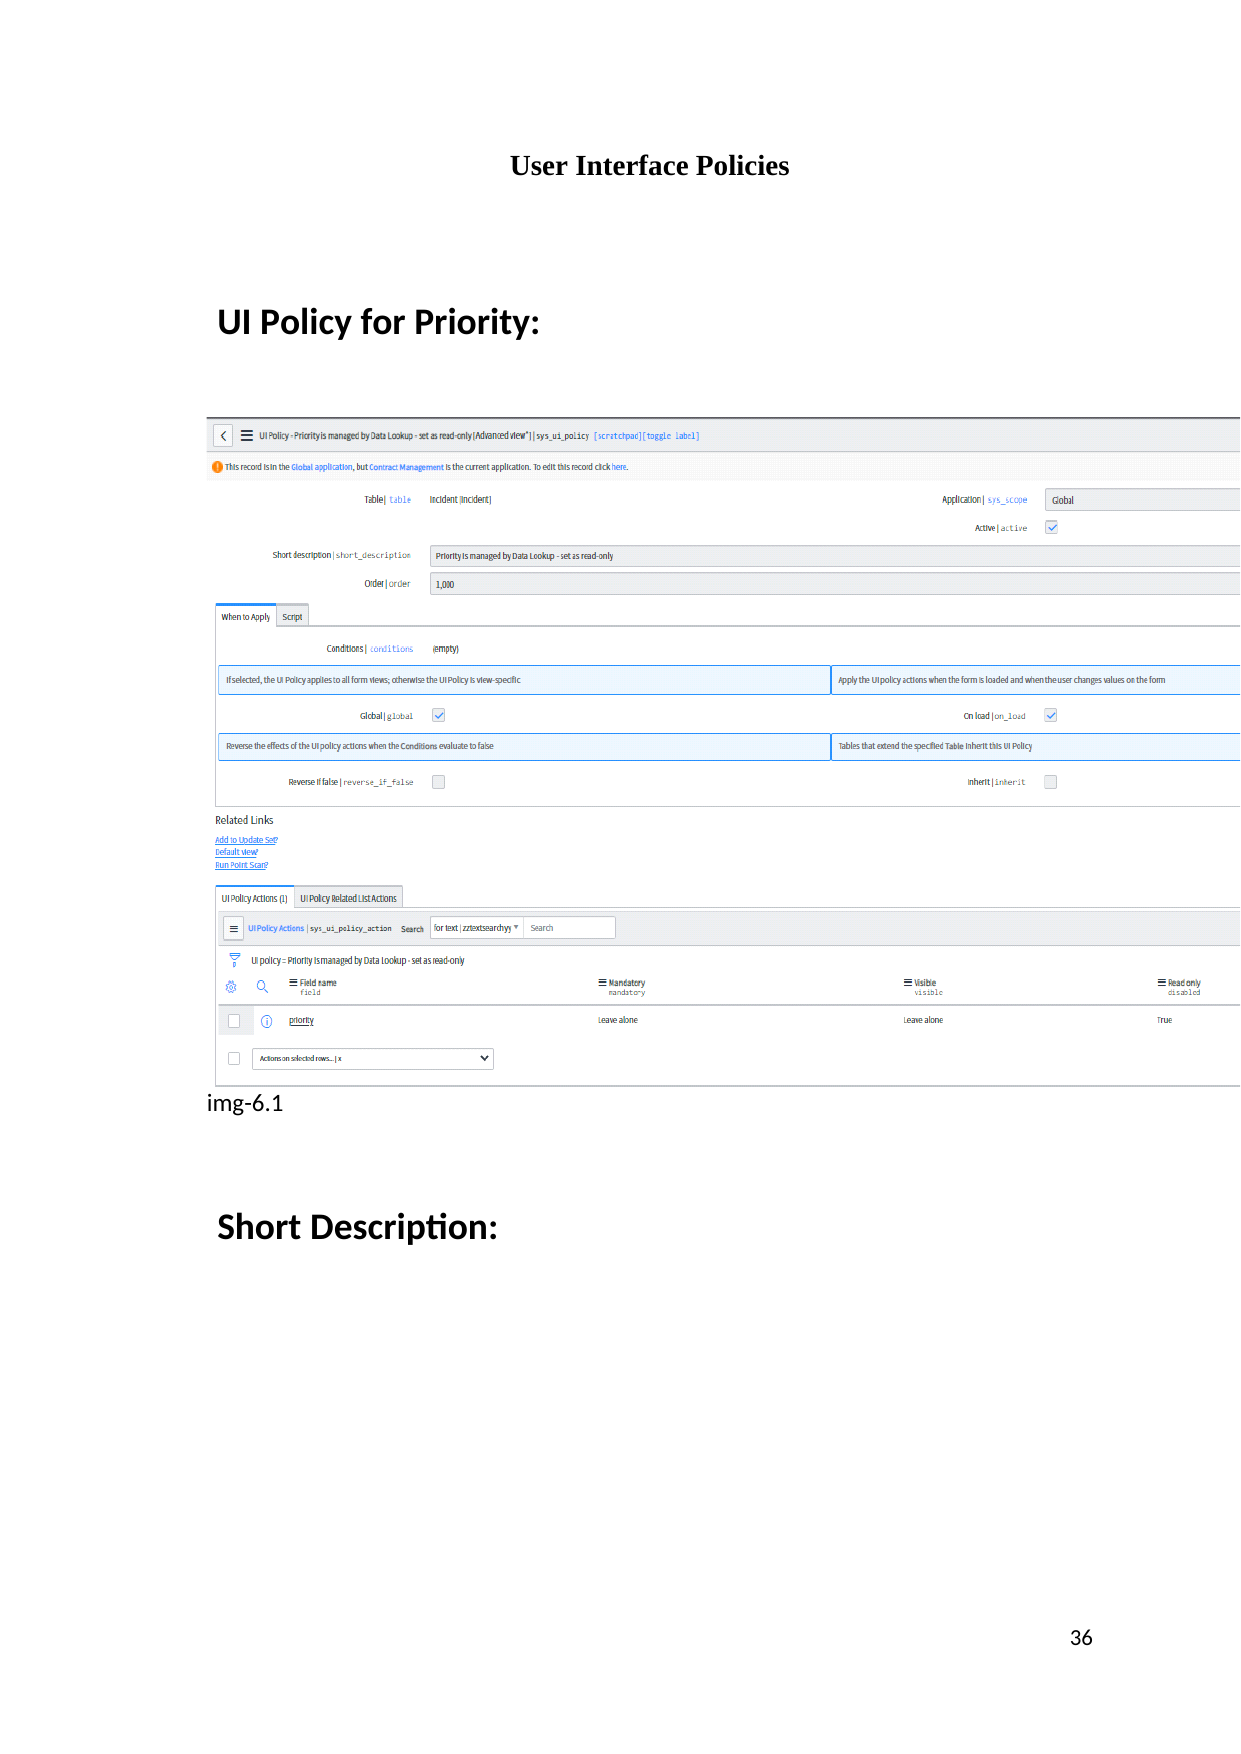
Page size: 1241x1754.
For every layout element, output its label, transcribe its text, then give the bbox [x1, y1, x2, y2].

text Short Description: [217, 1203, 1093, 1248]
text User Interface Policies [207, 148, 1093, 181]
text UI Policy for Priority: [217, 298, 1093, 344]
text img-6.1 [207, 1087, 1093, 1117]
picture [206, 417, 1241, 1087]
